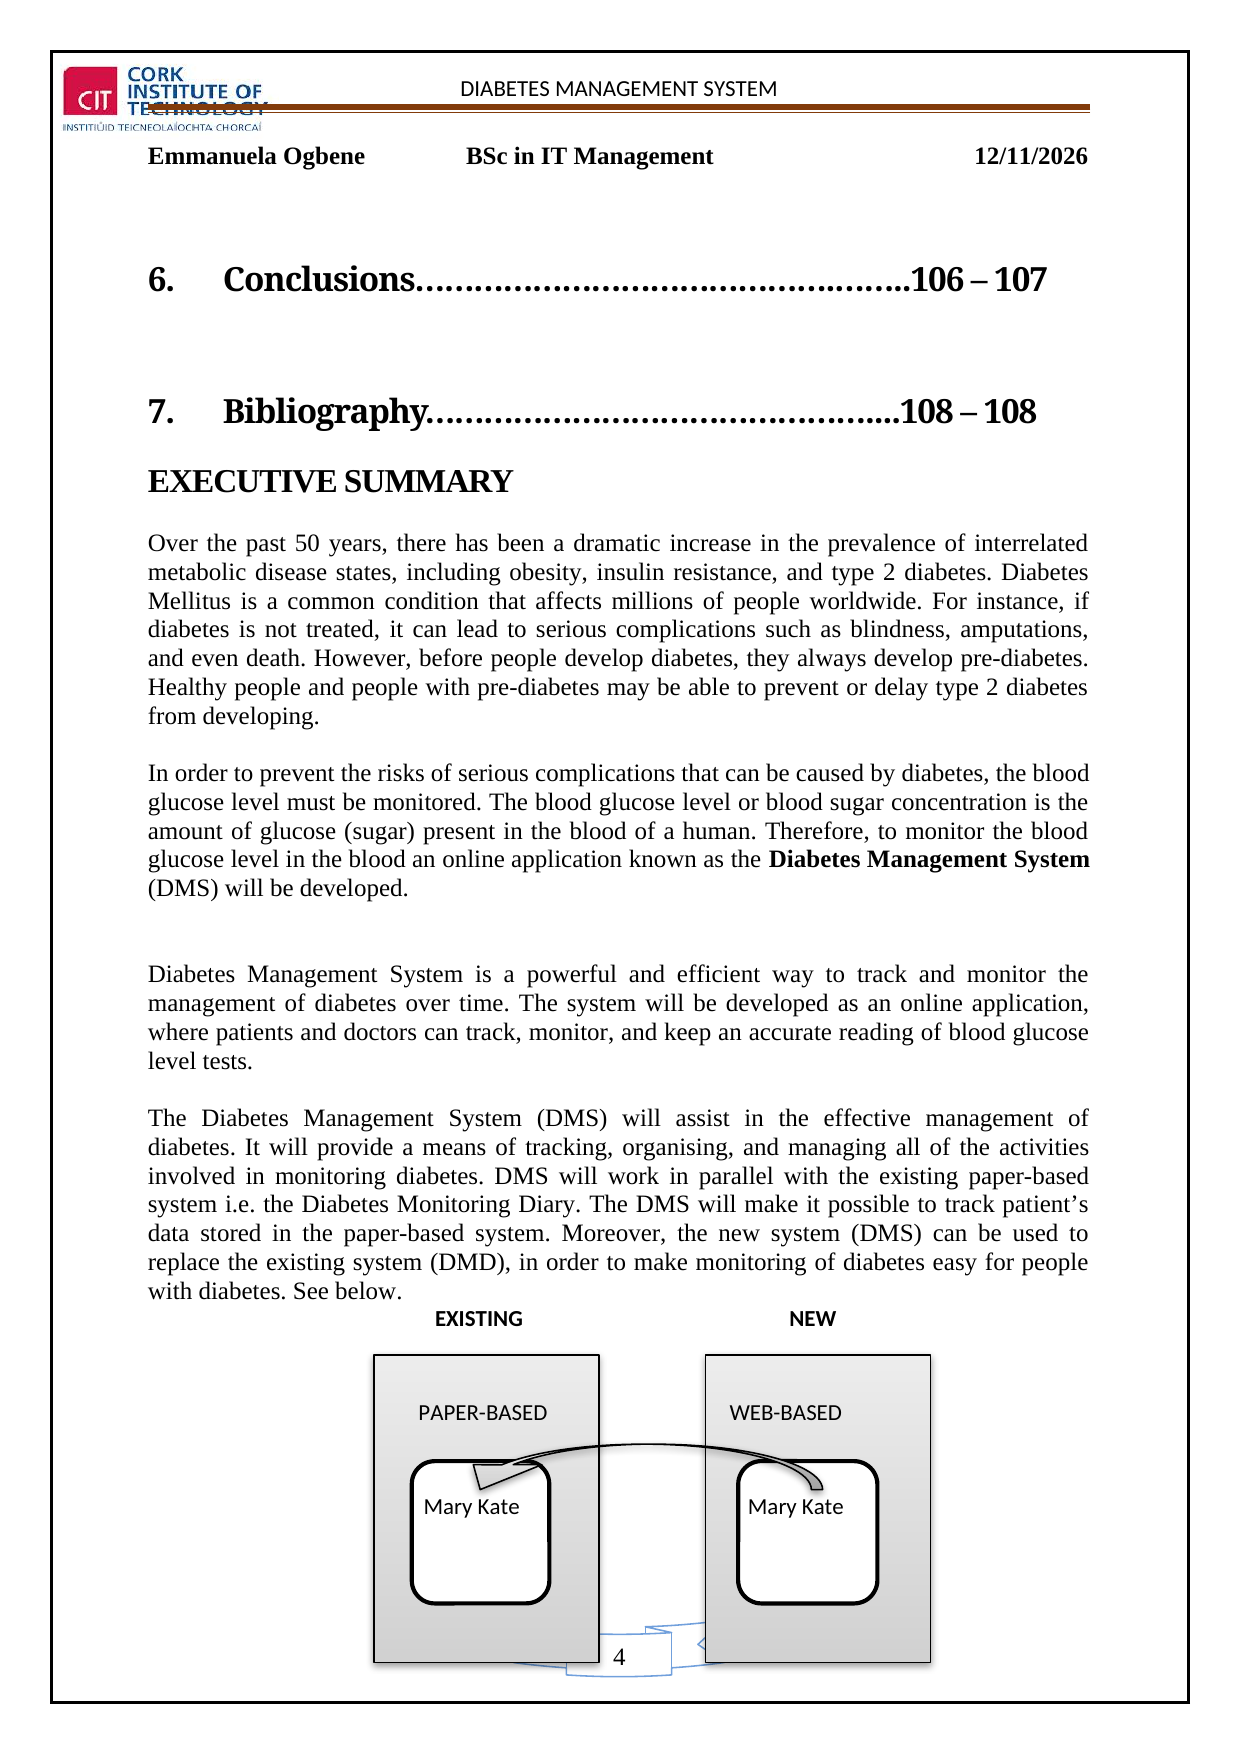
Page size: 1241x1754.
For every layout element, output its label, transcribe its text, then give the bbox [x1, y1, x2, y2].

text Over the past 50 years, there has been a dramatic increase in the prevalence of interrelated metabolic disease states, including obesity, insulin resistance, and type 2 diabetes. Diabetes Mellitus is a common condition that affects millions of people worldwide. For instance, if diabetes is not treated, it can lead to serious complications such as blindness, amputations, and even death. However, before people develop diabetes, they always develop pre-diabetes. Healthy people and people with pre-diabetes may be able to prevent or delay type 2 diabetes from developing. [148, 528, 1090, 729]
text PAPER-BASED WEB-BASED [148, 1398, 1090, 1426]
text The Diabetes Management System (DMS) will assist in the effective management of diabetes. It will provide a means of tracking, organising, and managing all of the activities involved in monitoring diabetes. DMS will work in parallel with the existing paper-based system i.e. the Diabetes Monitoring Diary. The DMS will make it possible to track patient’s data stored in the paper-based system. Moreover, the new system (DMS) can be used to replace the existing system (DMD), in order to make monitoring of diabetes easy for people with diabetes. See below. [148, 1103, 1090, 1304]
text Mary Kate Mary Kate [148, 1492, 1090, 1520]
text In order to prevent the risks of serious complications that can be caused by diabetes, the blood glucose level must be monitored. The blood glucose level or blood sugar concentration is the amount of glucose (sugar) present in the blood of a human. Therefore, to monitor the blood glucose level in the blood an online application known as the Diabetes Management System (DMS) will be developed. [148, 758, 1090, 902]
text EXISTING NEW [148, 1304, 1090, 1332]
picture [53, 53, 279, 146]
title EXECUTIVE SUMMARY [148, 461, 1090, 499]
text Diabetes Management System is a powerful and efficient way to track and monitor the management of diabetes over time. The system will be developed as an online application, where patients and doctors can track, monitor, and keep an accurate reading of blood glucose level tests. [148, 959, 1090, 1074]
